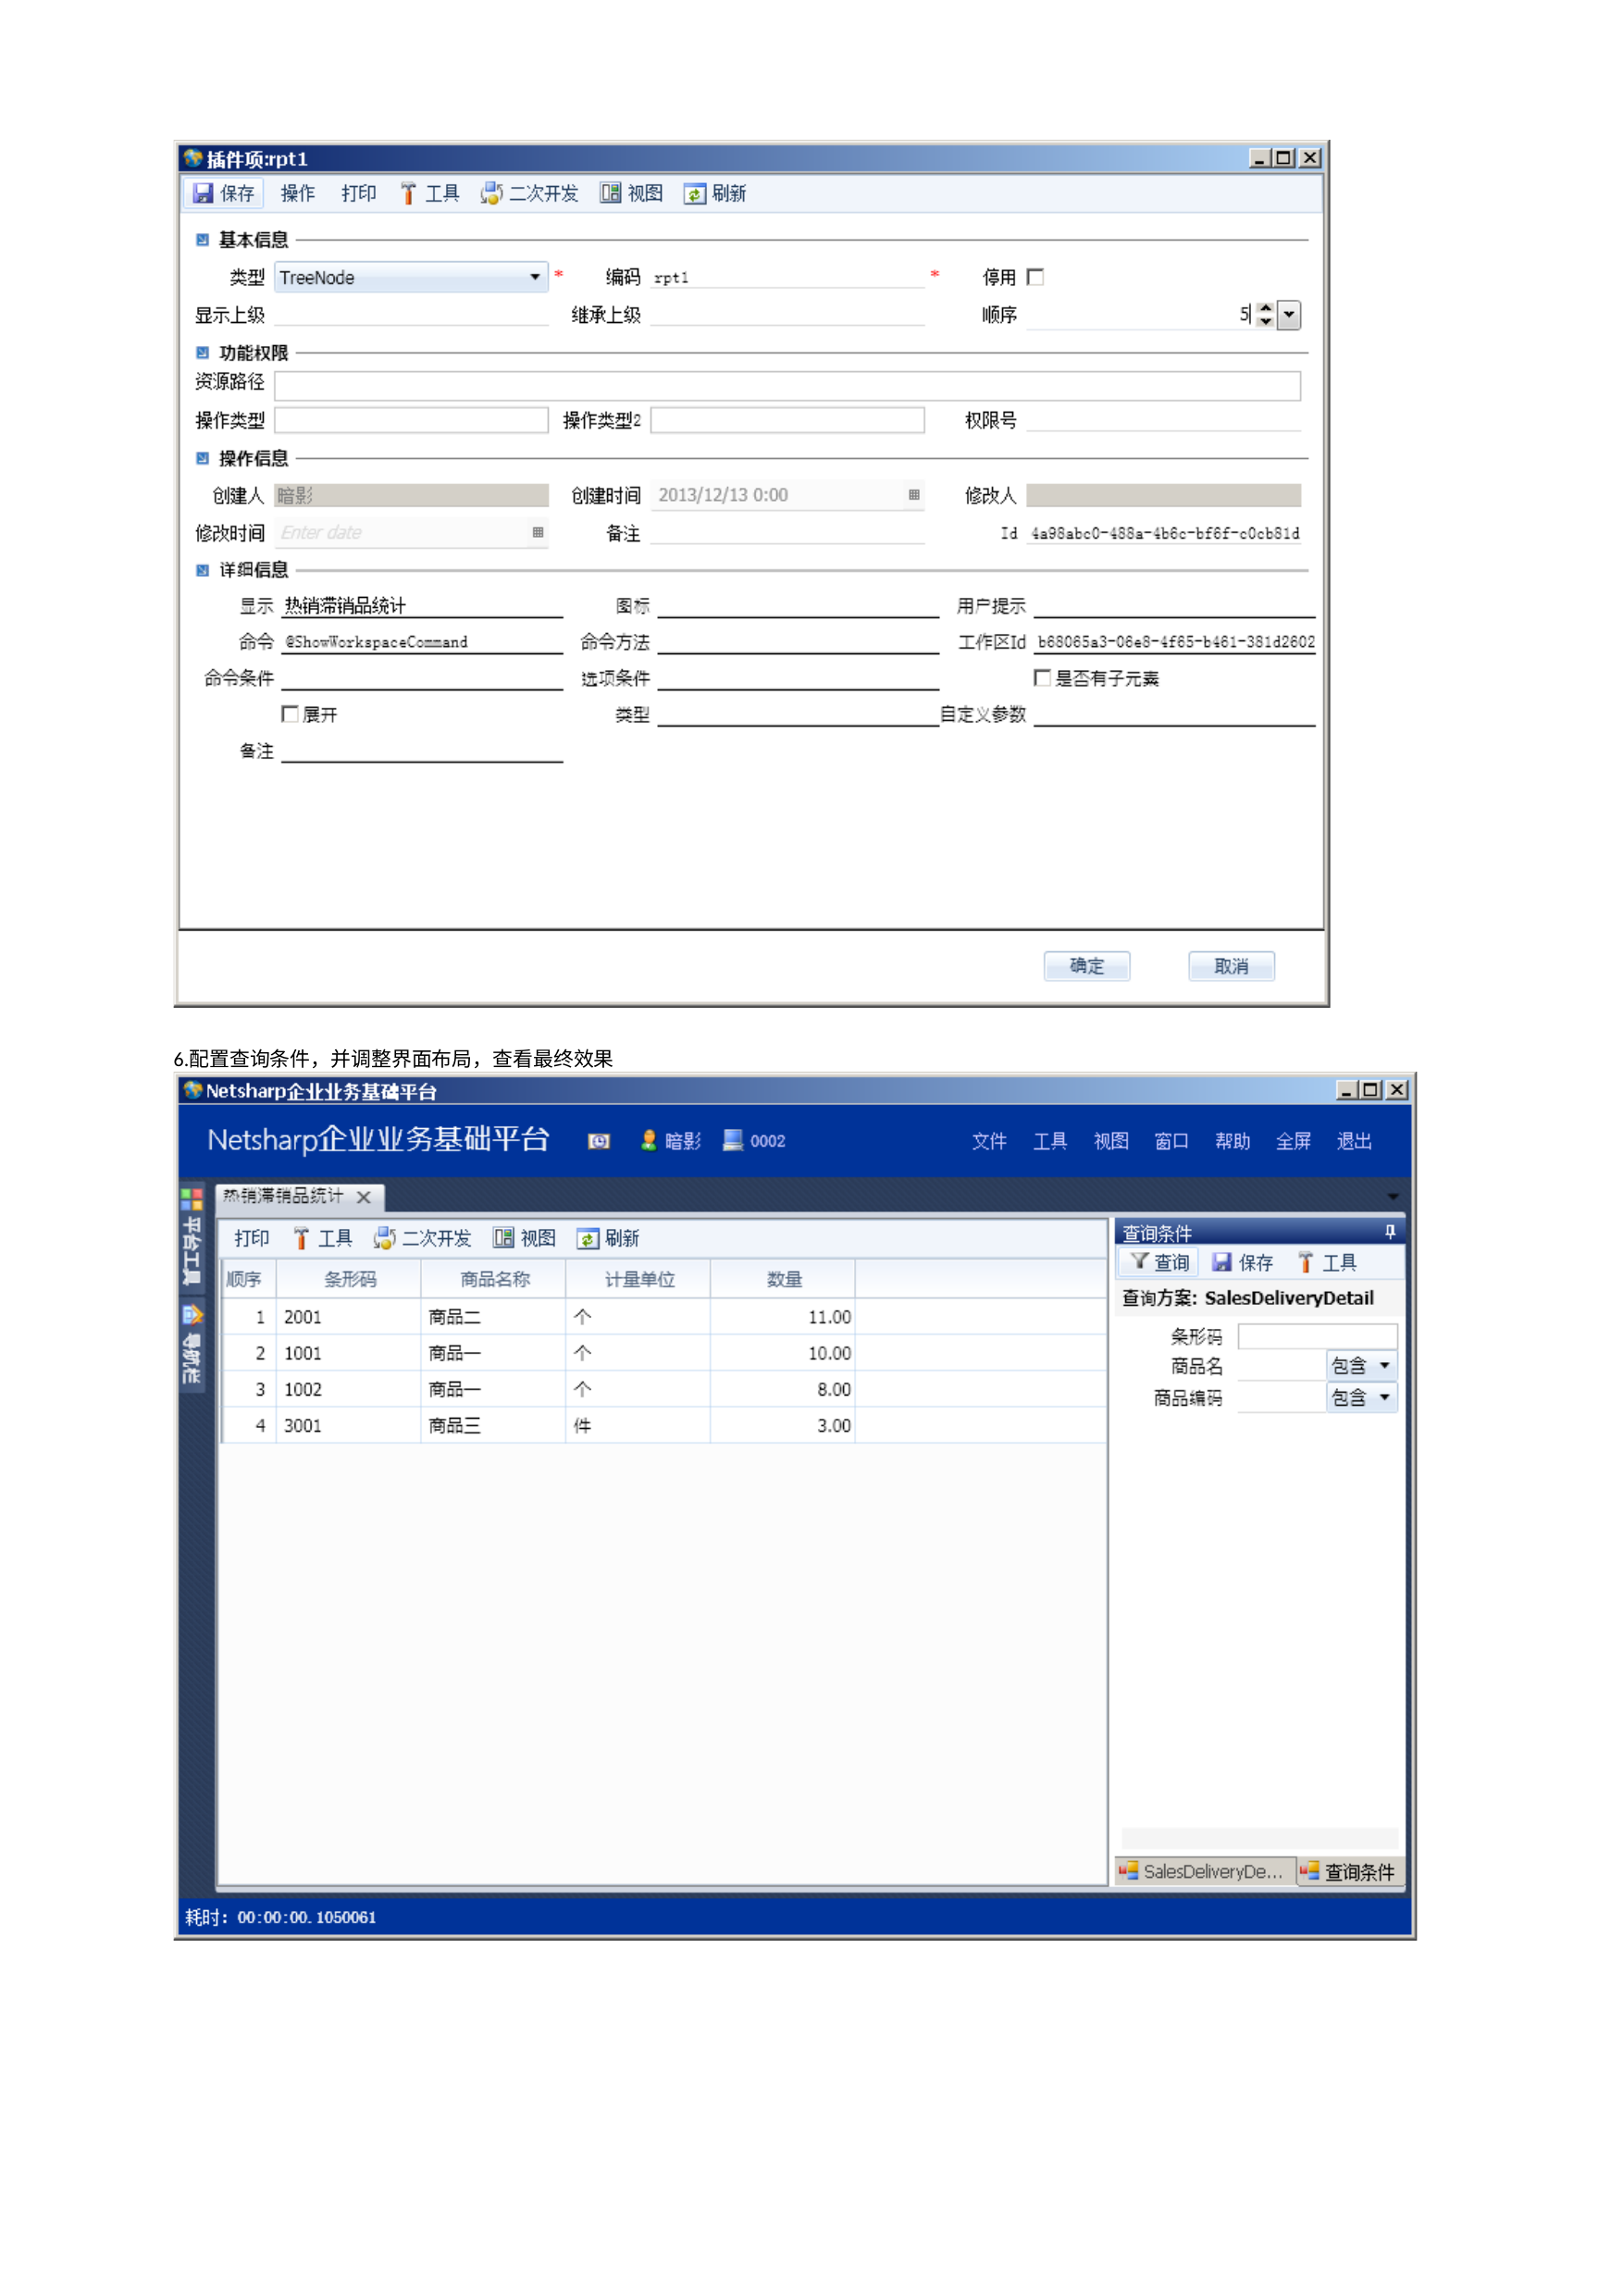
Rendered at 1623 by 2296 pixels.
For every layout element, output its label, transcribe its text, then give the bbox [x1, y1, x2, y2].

picture [173, 140, 1331, 1008]
picture [173, 1072, 1418, 1941]
text 6.配置查询条件，并调整界面布局，查看最终效果 [173, 1042, 1449, 1073]
